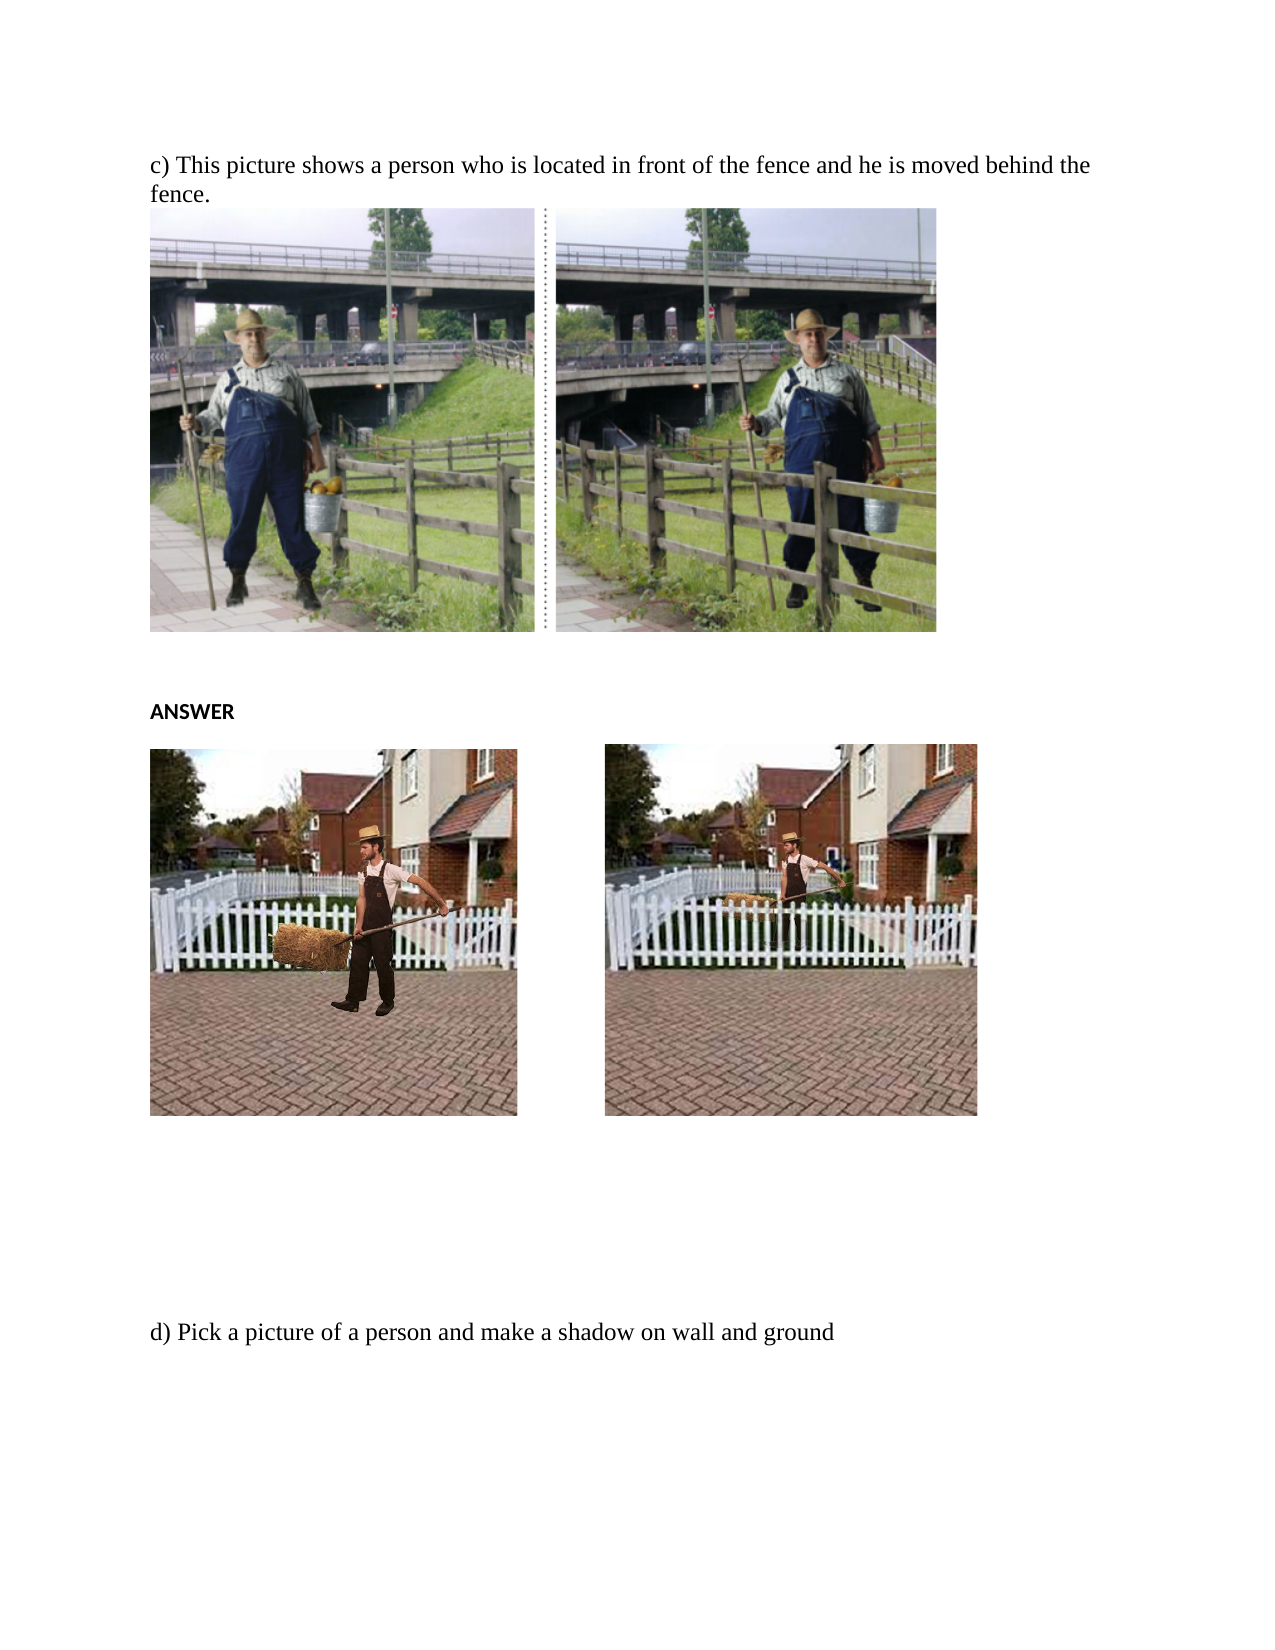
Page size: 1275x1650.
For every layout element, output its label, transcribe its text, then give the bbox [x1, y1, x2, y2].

picture [604, 744, 978, 1116]
picture [150, 207, 937, 632]
text d) Pick a picture of a person and make a shadow on wall and ground [150, 1317, 1125, 1346]
text c) This picture shows a person who is located in front of the fence and he is moved behind the fence. [150, 150, 1125, 207]
picture [150, 749, 518, 1116]
text ANSWER [150, 697, 1125, 725]
